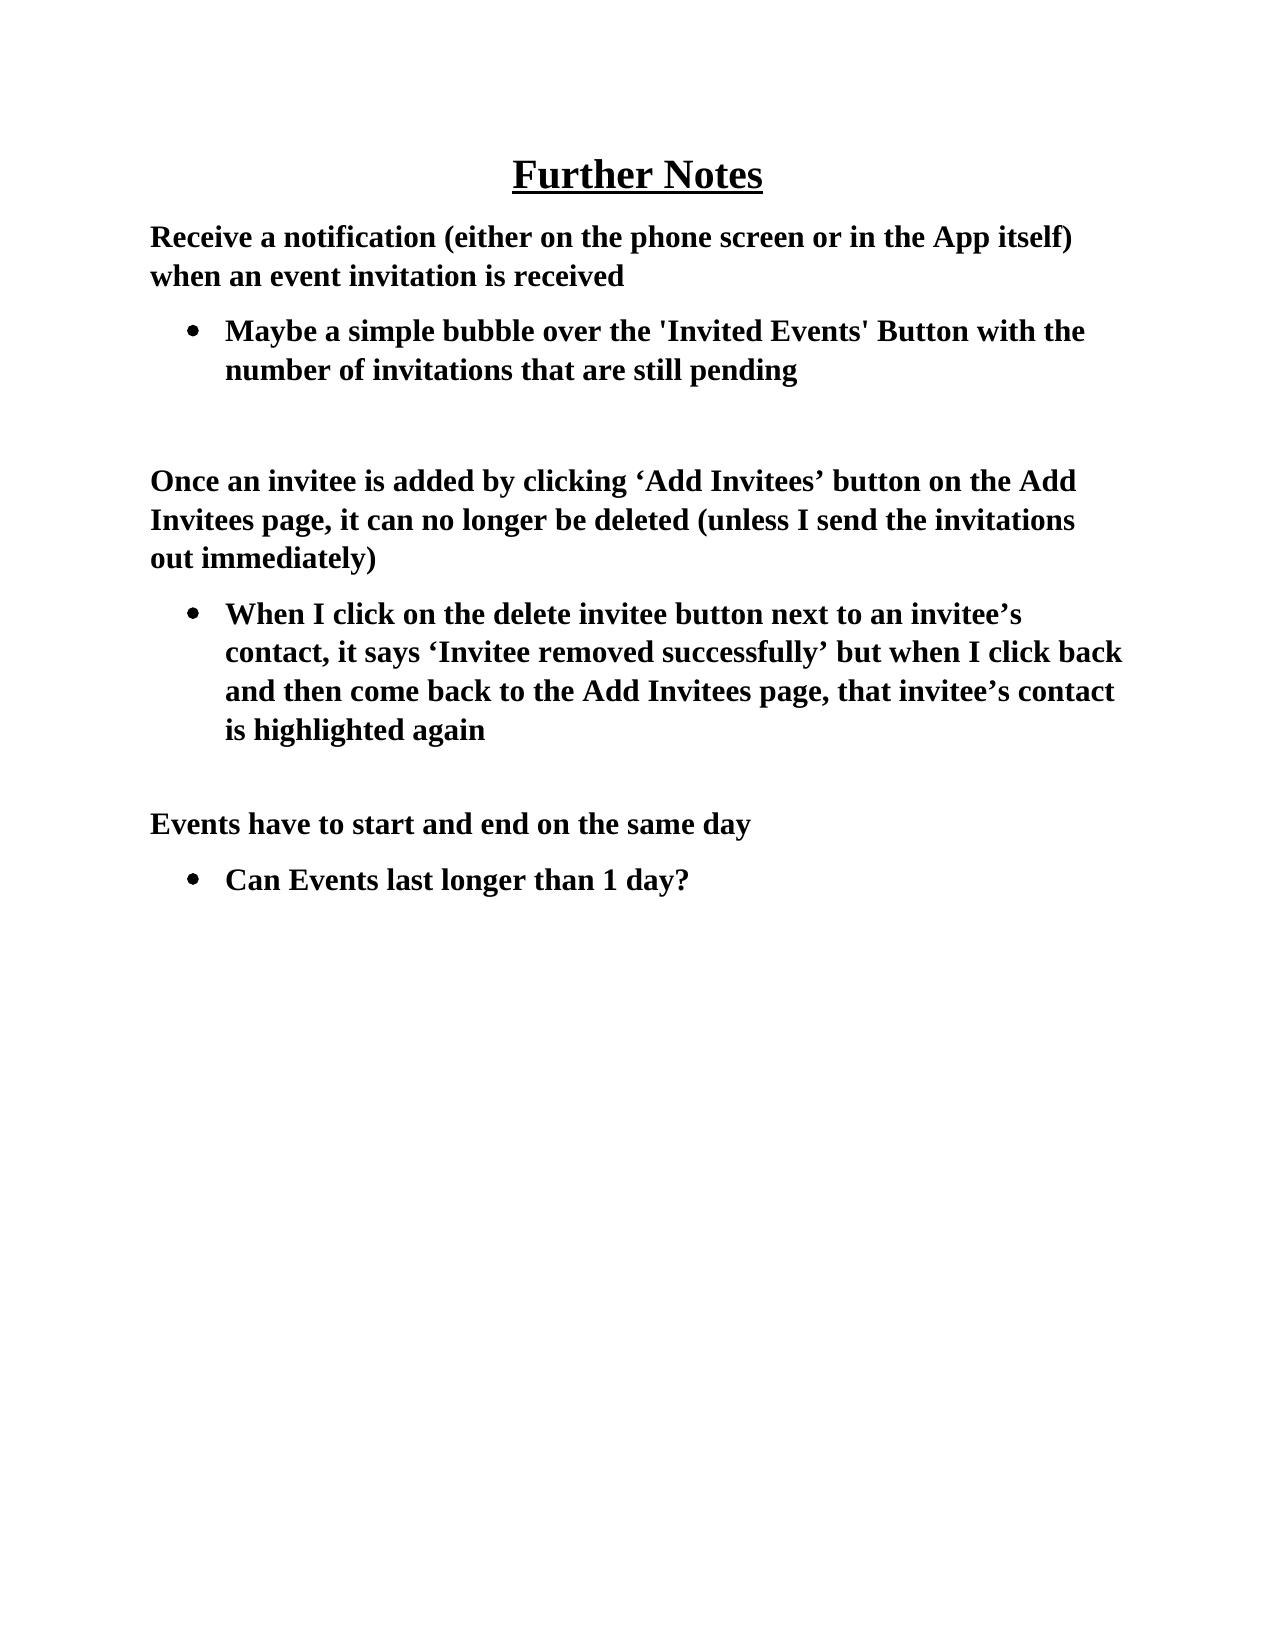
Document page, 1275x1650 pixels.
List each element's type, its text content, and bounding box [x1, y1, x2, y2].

text Events have to start and end on the same day [150, 805, 1125, 841]
text Further Notes [150, 150, 1125, 198]
list When I click on the delete invitee button next to an invitee’s contact, it says ‘Invitee removed successfully’ but when I click back and then come back to the Add Invitees page, that invitee’s contact is highlighted again [187, 595, 1125, 747]
list Can Events last longer than 1 day? [187, 861, 1125, 897]
list Maybe a simple bubble over the 'Invited Events' Button with the number of invitations that are still pending [187, 312, 1125, 387]
text Receive a notification (either on the phone screen or in the App itself) when an event invitation is received [150, 218, 1125, 293]
text Once an invitee is added by clicking ‘Add Invitees’ button on the Add Invitees page, it can no longer be deleted (unless I send the invitations out immediately) [150, 462, 1125, 576]
